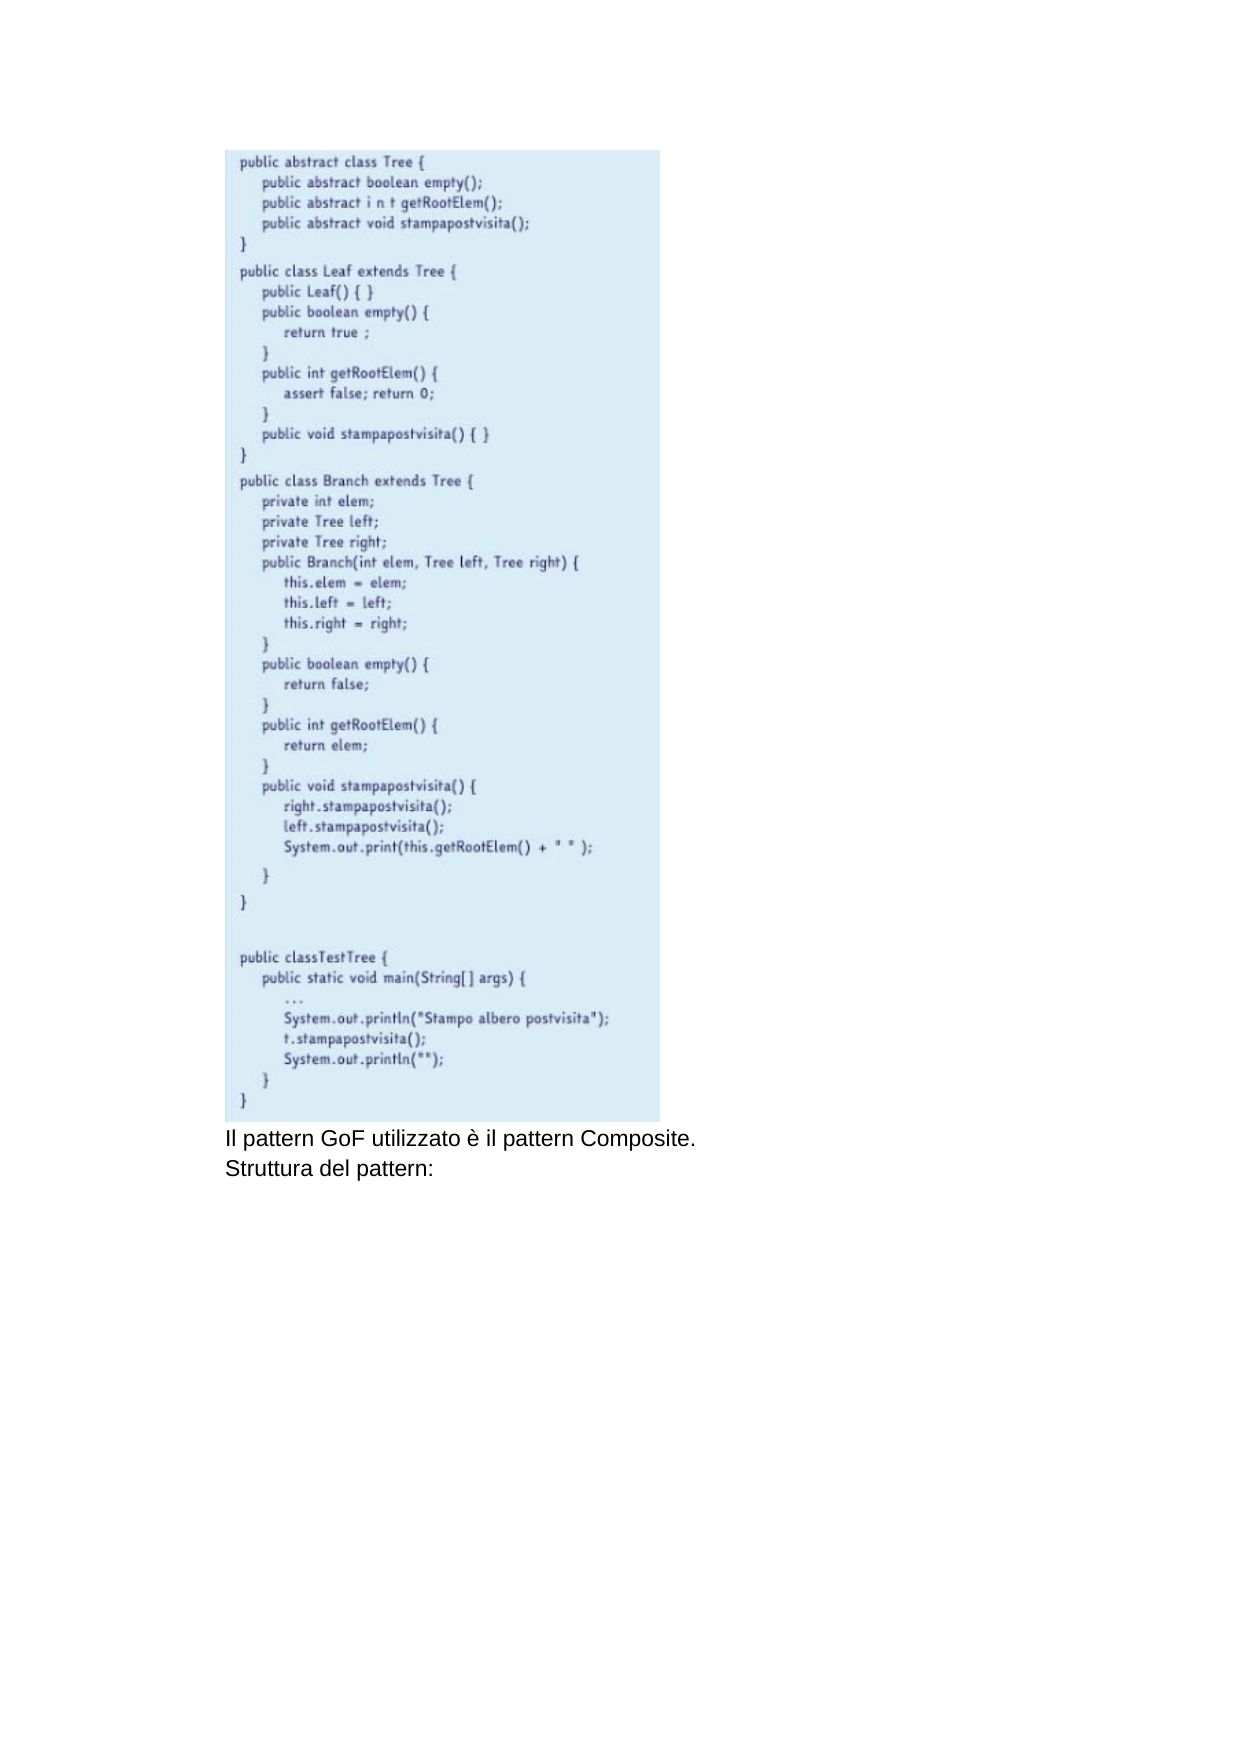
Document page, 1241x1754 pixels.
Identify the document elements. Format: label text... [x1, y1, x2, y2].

text Il pattern GoF utilizzato è il pattern Composite. [225, 1125, 1090, 1151]
text Struttura del pattern: [225, 1155, 1090, 1182]
picture [225, 150, 660, 1122]
